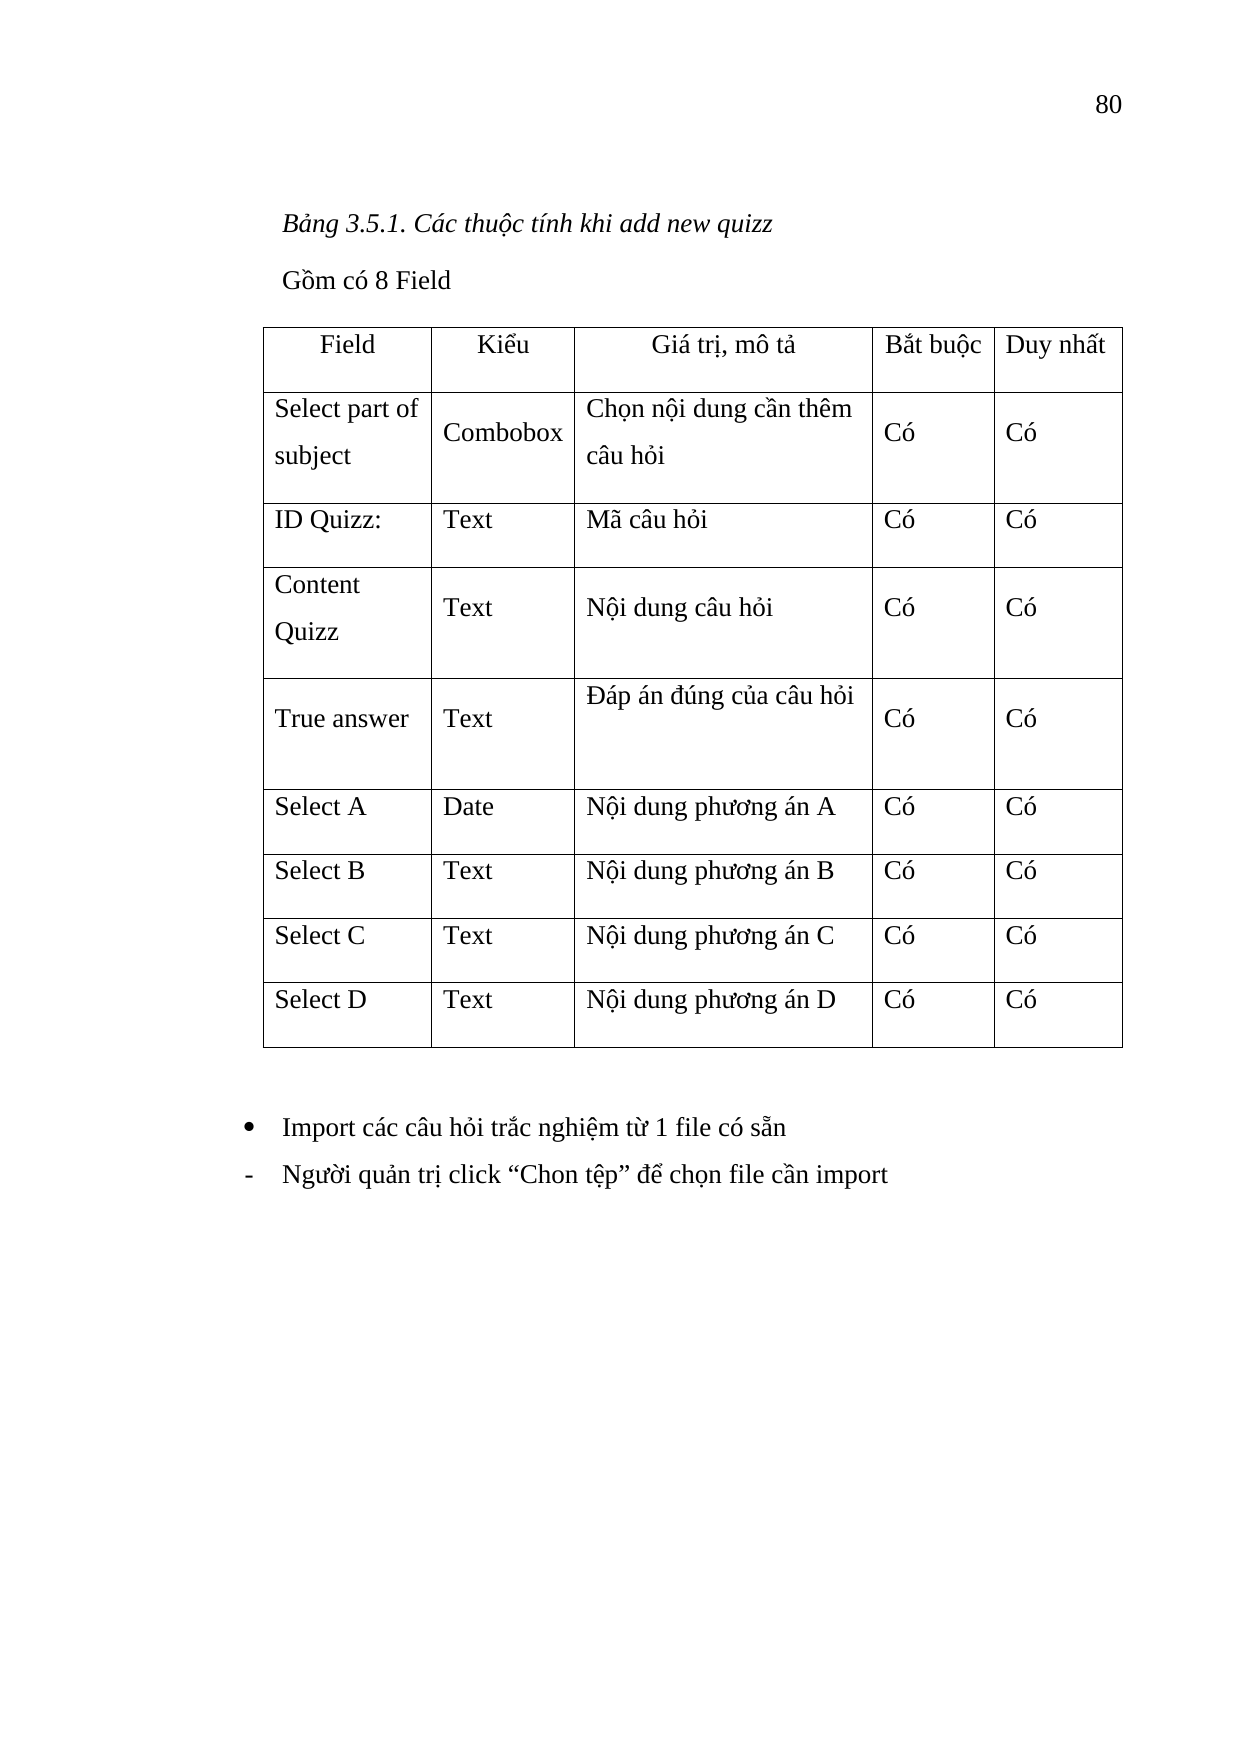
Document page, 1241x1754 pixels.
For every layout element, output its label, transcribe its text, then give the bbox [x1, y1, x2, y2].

table_cell Đáp án đúng của câu hỏi [575, 679, 872, 789]
table_cell Có [873, 568, 994, 678]
table_cell Select part of subject [264, 393, 431, 503]
table_cell Có [873, 393, 994, 503]
table_cell Nội dung phương án C [575, 919, 872, 982]
table_cell Có [995, 393, 1122, 503]
table_header Duy nhất [995, 328, 1122, 392]
table_cell Có [995, 679, 1122, 789]
table_cell Select B [264, 855, 431, 918]
table_cell Select A [264, 790, 431, 853]
table_cell True answer [264, 679, 431, 789]
list Người quản trị click “Chon tệp” để chọn file cần import [244, 1158, 1122, 1189]
table_cell Text [432, 679, 574, 789]
table_cell Có [873, 679, 994, 789]
table_header Kiểu [432, 328, 574, 392]
table_header Bắt buộc [873, 328, 994, 392]
table_cell Text [432, 504, 574, 567]
table_cell Text [432, 568, 574, 678]
table_cell Combobox [432, 393, 574, 503]
table_cell Nội dung câu hỏi [575, 568, 872, 678]
subtitle Bảng 3.5.1. Các thuộc tính khi add new quizz [207, 207, 1122, 238]
table_cell Chọn nội dung cần thêm câu hỏi [575, 393, 872, 503]
table_cell Có [873, 790, 994, 853]
table_cell Có [995, 568, 1122, 678]
table_cell Có [873, 983, 994, 1047]
table_cell Có [995, 790, 1122, 853]
table_cell Có [995, 919, 1122, 982]
table_cell Có [873, 504, 994, 567]
table_cell Có [995, 504, 1122, 567]
table_cell Mã câu hỏi [575, 504, 872, 567]
table_cell Content Quizz [264, 568, 431, 678]
table_header Field [264, 328, 431, 392]
list Import các câu hỏi trắc nghiệm từ 1 file có sẵn [244, 1111, 1122, 1142]
table_cell Text [432, 855, 574, 918]
table_cell Có [995, 855, 1122, 918]
table_cell Có [873, 855, 994, 918]
table_cell Select D [264, 983, 431, 1047]
table_cell Text [432, 919, 574, 982]
table_cell Select C [264, 919, 431, 982]
table_cell Nội dung phương án A [575, 790, 872, 853]
table_cell Có [995, 983, 1122, 1047]
table_header Giá trị, mô tả [575, 328, 872, 392]
table_cell Text [432, 983, 574, 1047]
table_cell Nội dung phương án B [575, 855, 872, 918]
table_cell ID Quizz: [264, 504, 431, 567]
table_cell Nội dung phương án D [575, 983, 872, 1047]
text Gồm có 8 Field [207, 264, 1122, 295]
table_cell Có [873, 919, 994, 982]
table_cell Date [432, 790, 574, 853]
